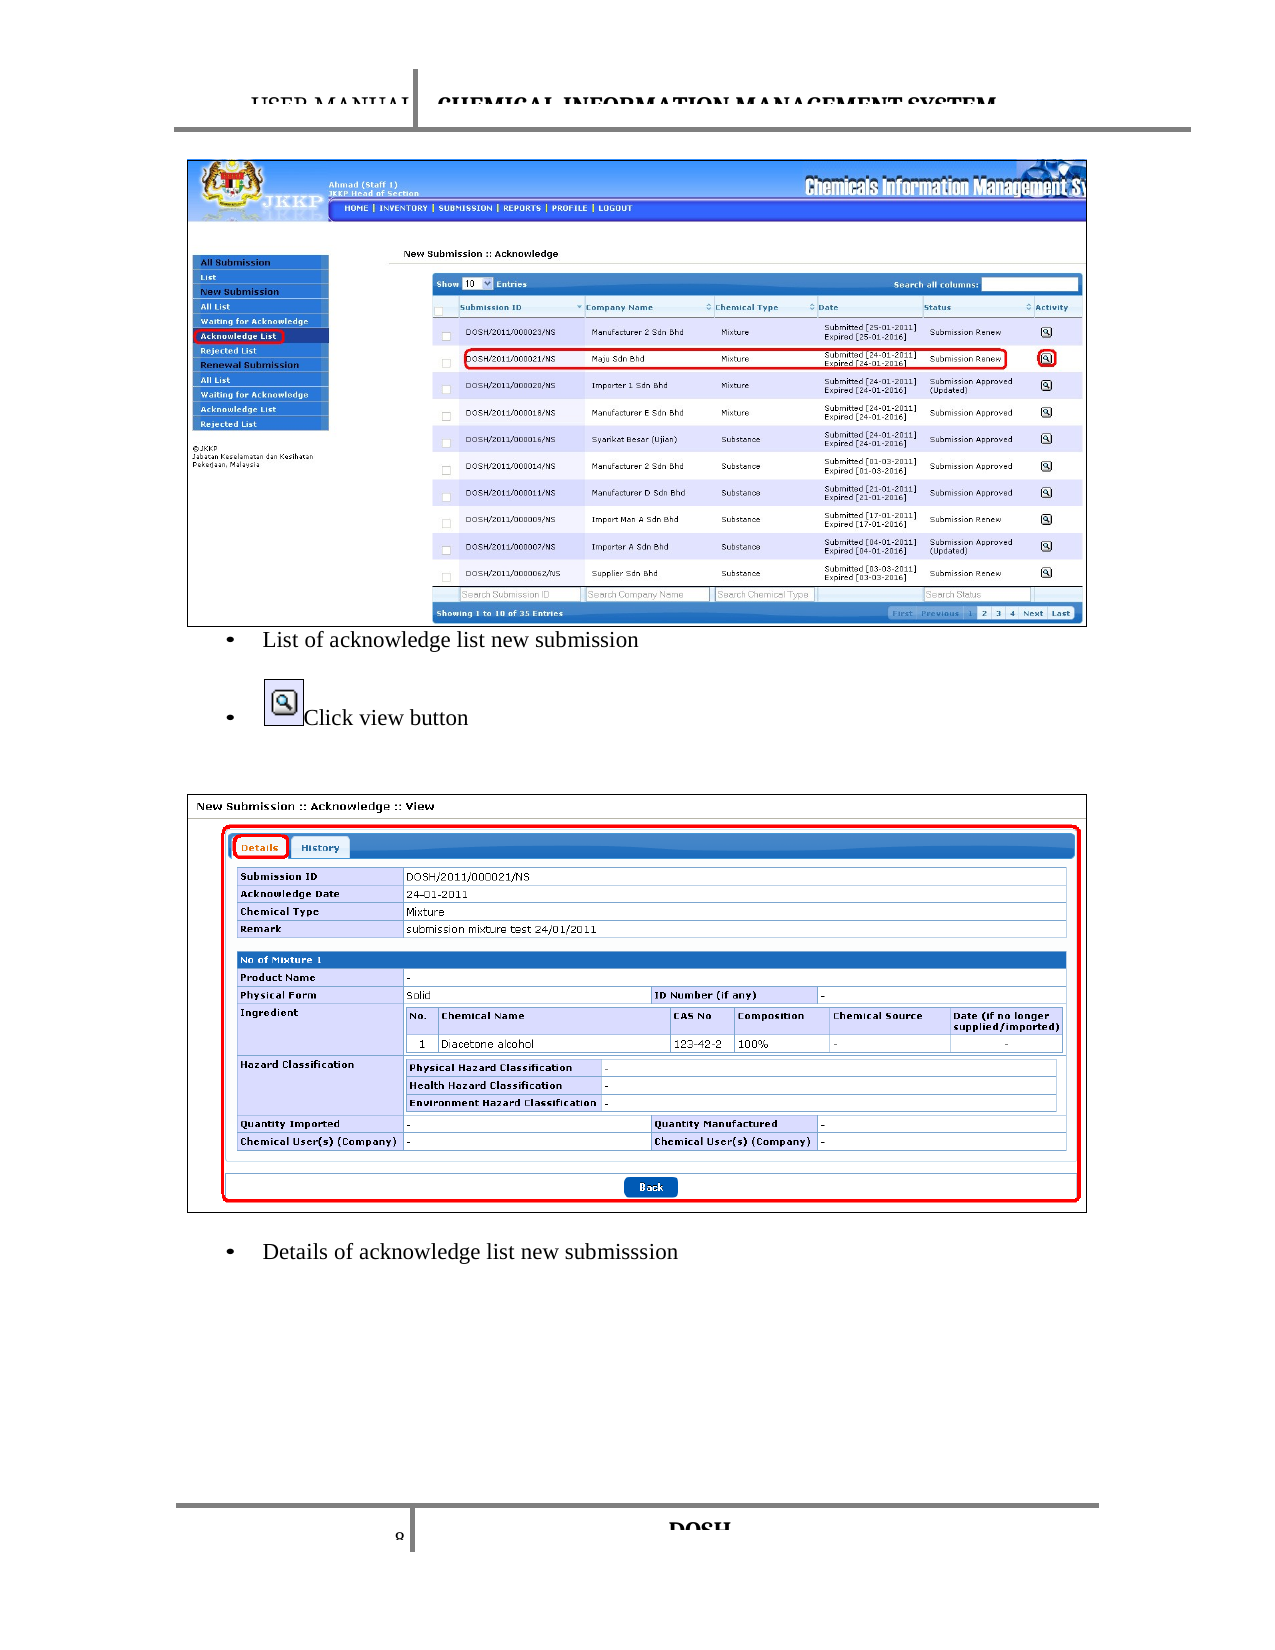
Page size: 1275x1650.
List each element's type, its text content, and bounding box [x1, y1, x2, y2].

text • Click view button [225, 679, 1112, 730]
text • Details of acknowledge list new submisssion [225, 1238, 1112, 1264]
picture [265, 680, 303, 725]
picture [188, 795, 1086, 1212]
picture [188, 161, 1086, 626]
text • List of acknowledge list new submission [225, 627, 1112, 653]
